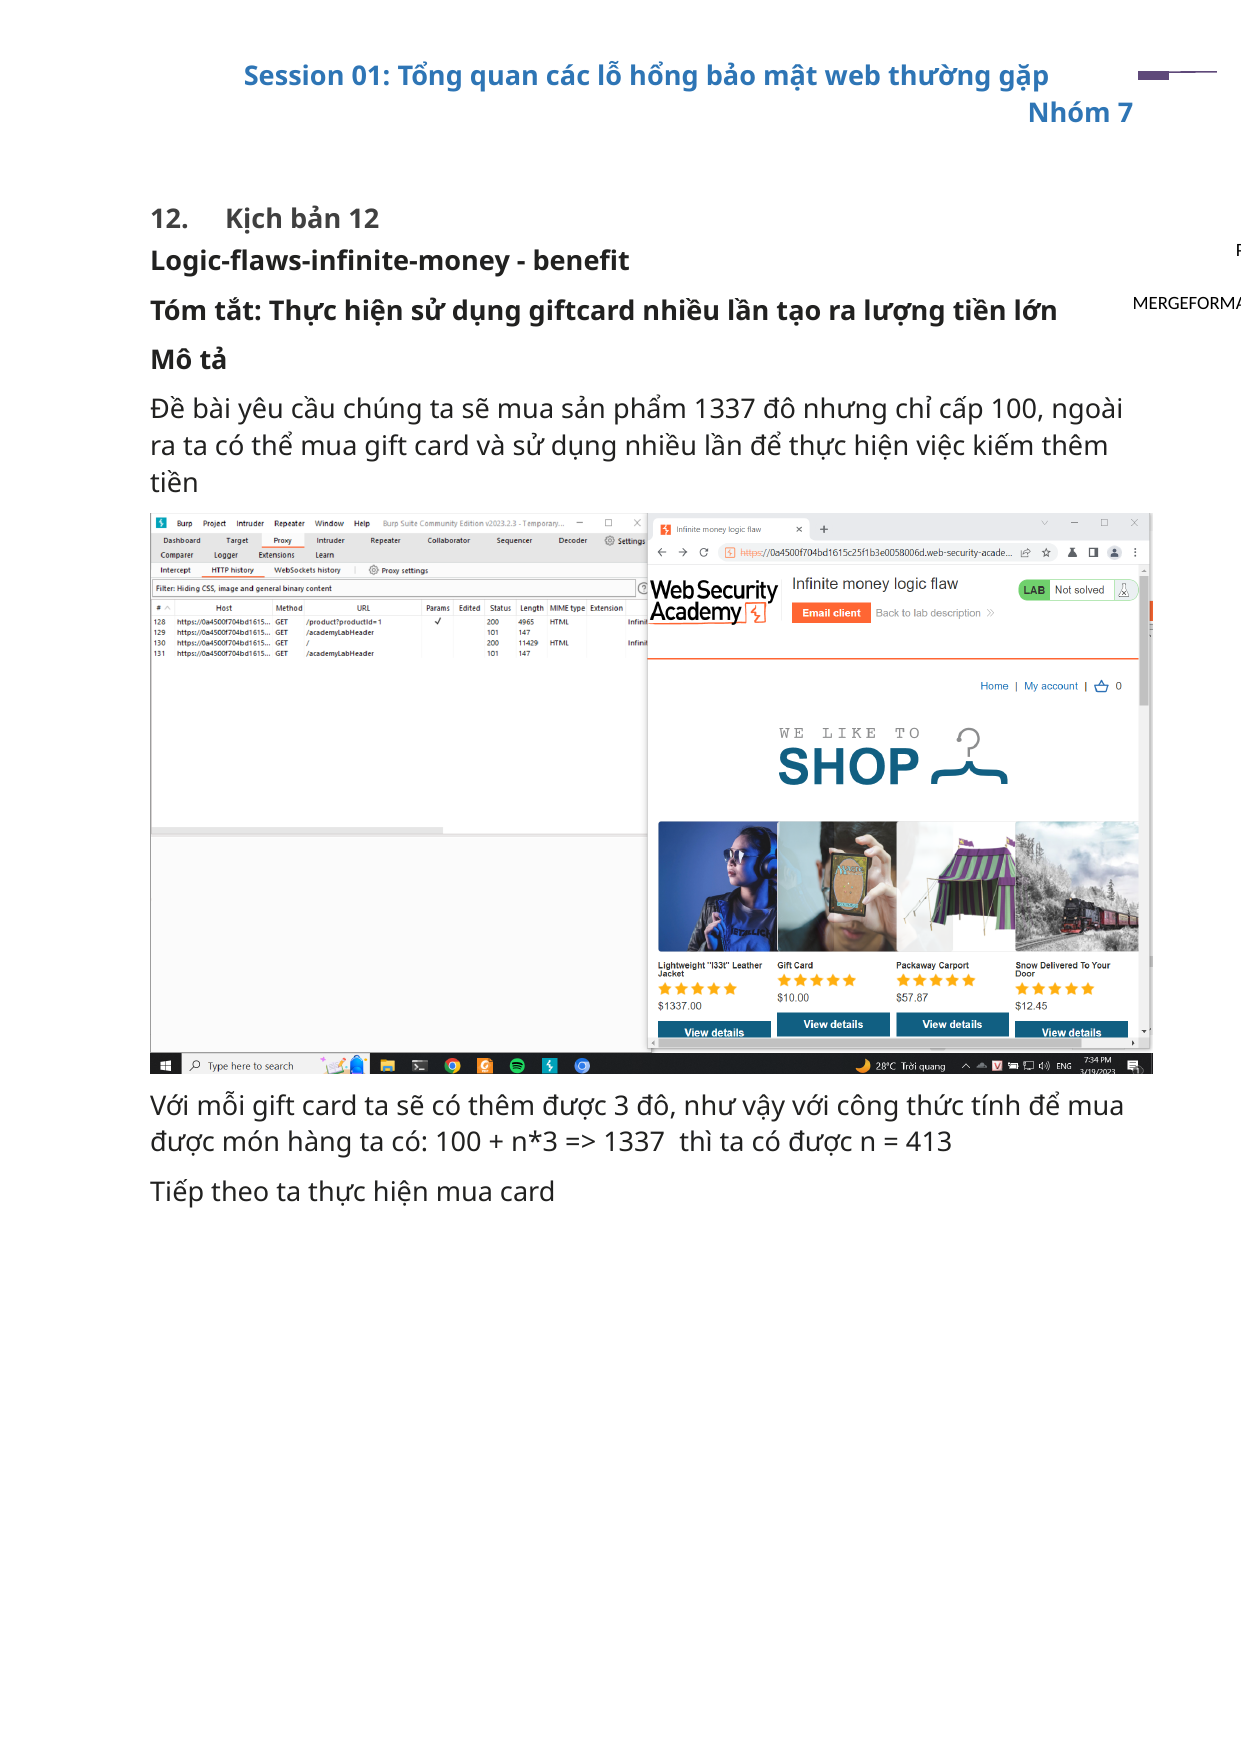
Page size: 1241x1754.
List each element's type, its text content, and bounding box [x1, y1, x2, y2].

text Tóm tắt: Thực hiện sử dụng giftcard nhiều lần tạo ra lượng tiền lớn [150, 291, 1153, 328]
text Tiếp theo ta thực hiện mua card [150, 1172, 1153, 1209]
picture [150, 513, 1153, 1074]
text Logic-flaws-infinite-money - benefit [150, 242, 1153, 279]
text Với mỗi gift card ta sẽ có thêm được 3 đô, như vậy với công thức tính để mua được món hàng ta có: 100 + n*3 => 1337 thì ta có được n = 413 [150, 1086, 1153, 1160]
text Mô tả [150, 341, 1153, 377]
text Đề bài yêu cầu chúng ta sẽ mua sản phẩm 1337 đô nhưng chỉ cấp 100, ngoài ra ta có thể mua gift card và sử dụng nhiều lần để thực hiện việc kiếm thêm tiền [150, 390, 1153, 501]
subtitle Kịch bản 12 [150, 199, 1153, 236]
